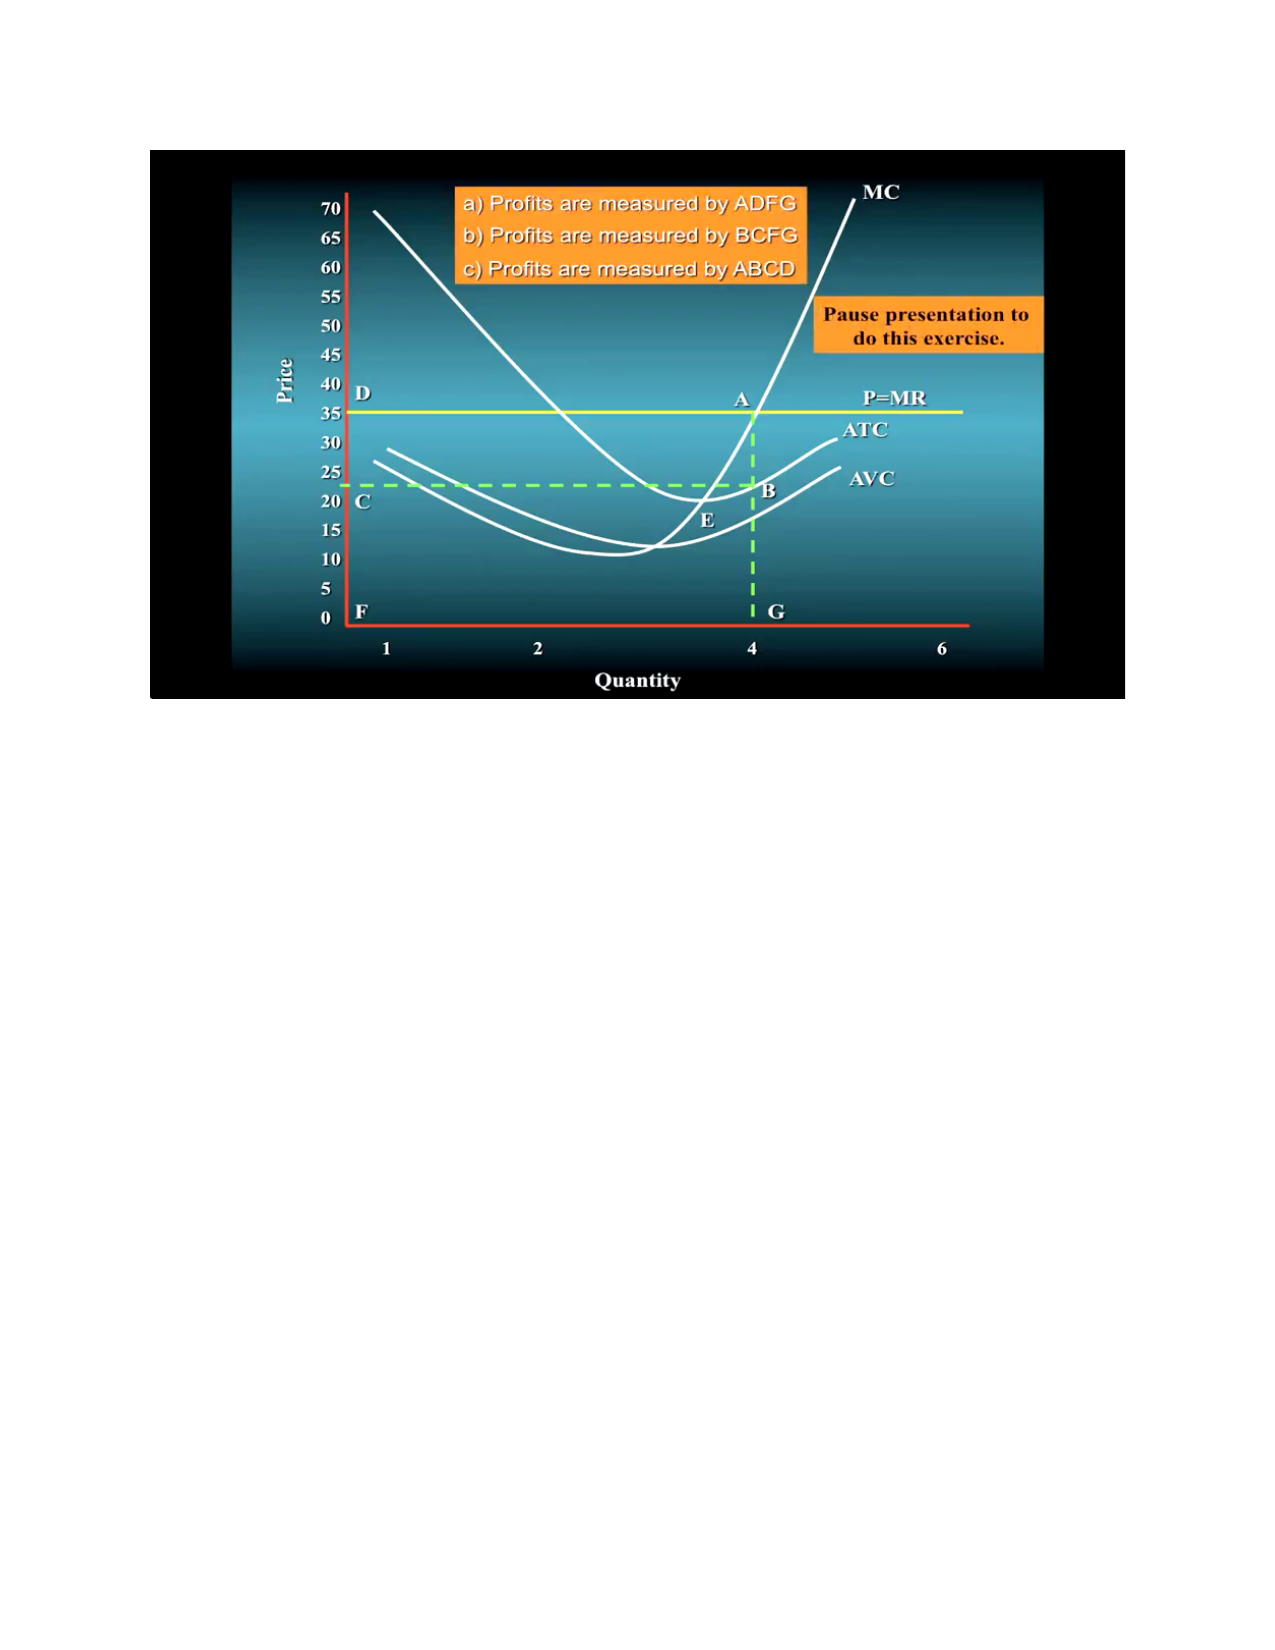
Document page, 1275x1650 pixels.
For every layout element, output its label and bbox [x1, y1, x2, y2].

picture [150, 150, 1125, 699]
